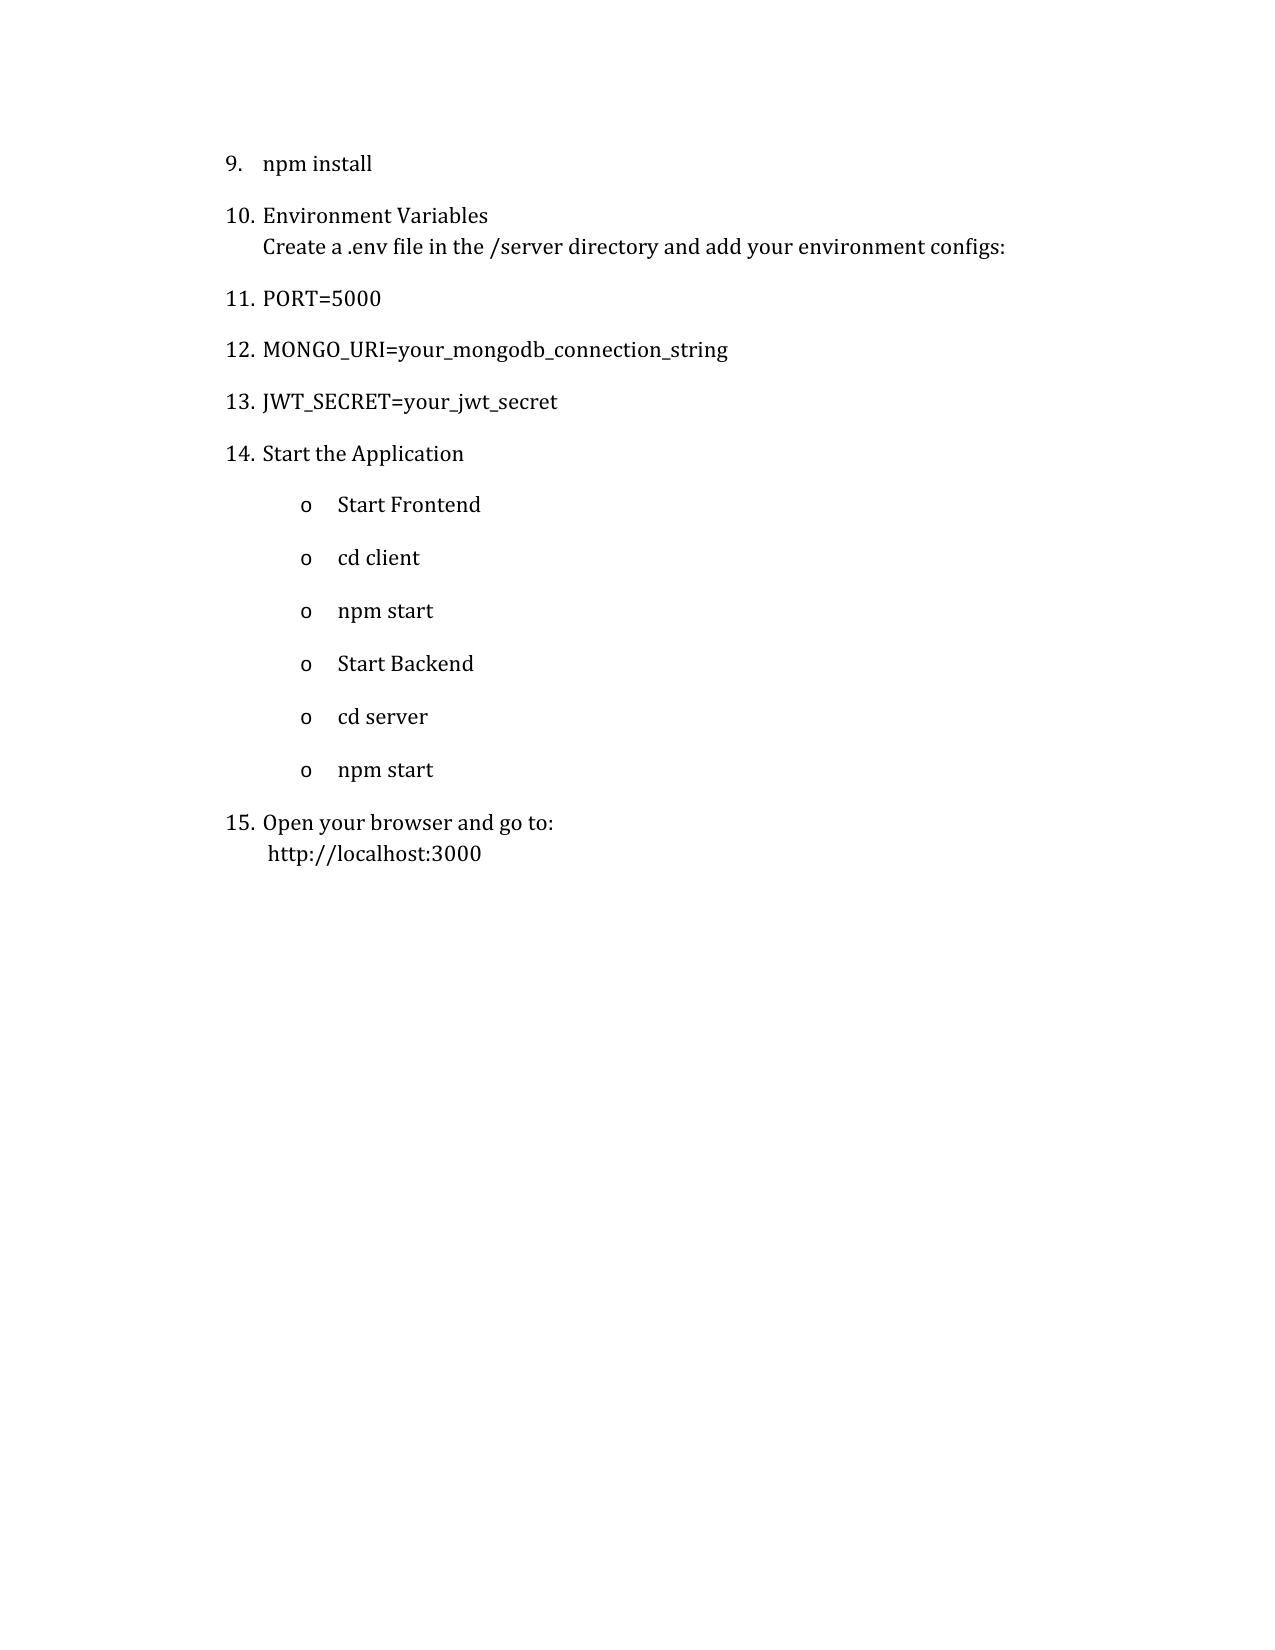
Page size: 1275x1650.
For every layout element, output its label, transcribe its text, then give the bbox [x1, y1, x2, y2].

list cd client [300, 544, 1087, 572]
list PORT=5000 [225, 284, 1087, 311]
list Start Backend [300, 650, 1087, 678]
list cd server [300, 703, 1087, 731]
list Start the Application [225, 439, 1087, 466]
list Open your browser and go to: http://localhost:3000 [225, 809, 1087, 867]
list npm start [300, 597, 1087, 625]
list npm start [300, 756, 1087, 784]
list Start Frontend [300, 491, 1087, 519]
list MONGO_URI=your_mongodb_connection_string [225, 336, 1087, 363]
list npm install [225, 150, 1087, 177]
list Environment Variables Create a .env file in the /server directory and add your environment configs: [225, 202, 1087, 259]
list JWT_SECRET=your_jwt_secret [225, 387, 1087, 414]
